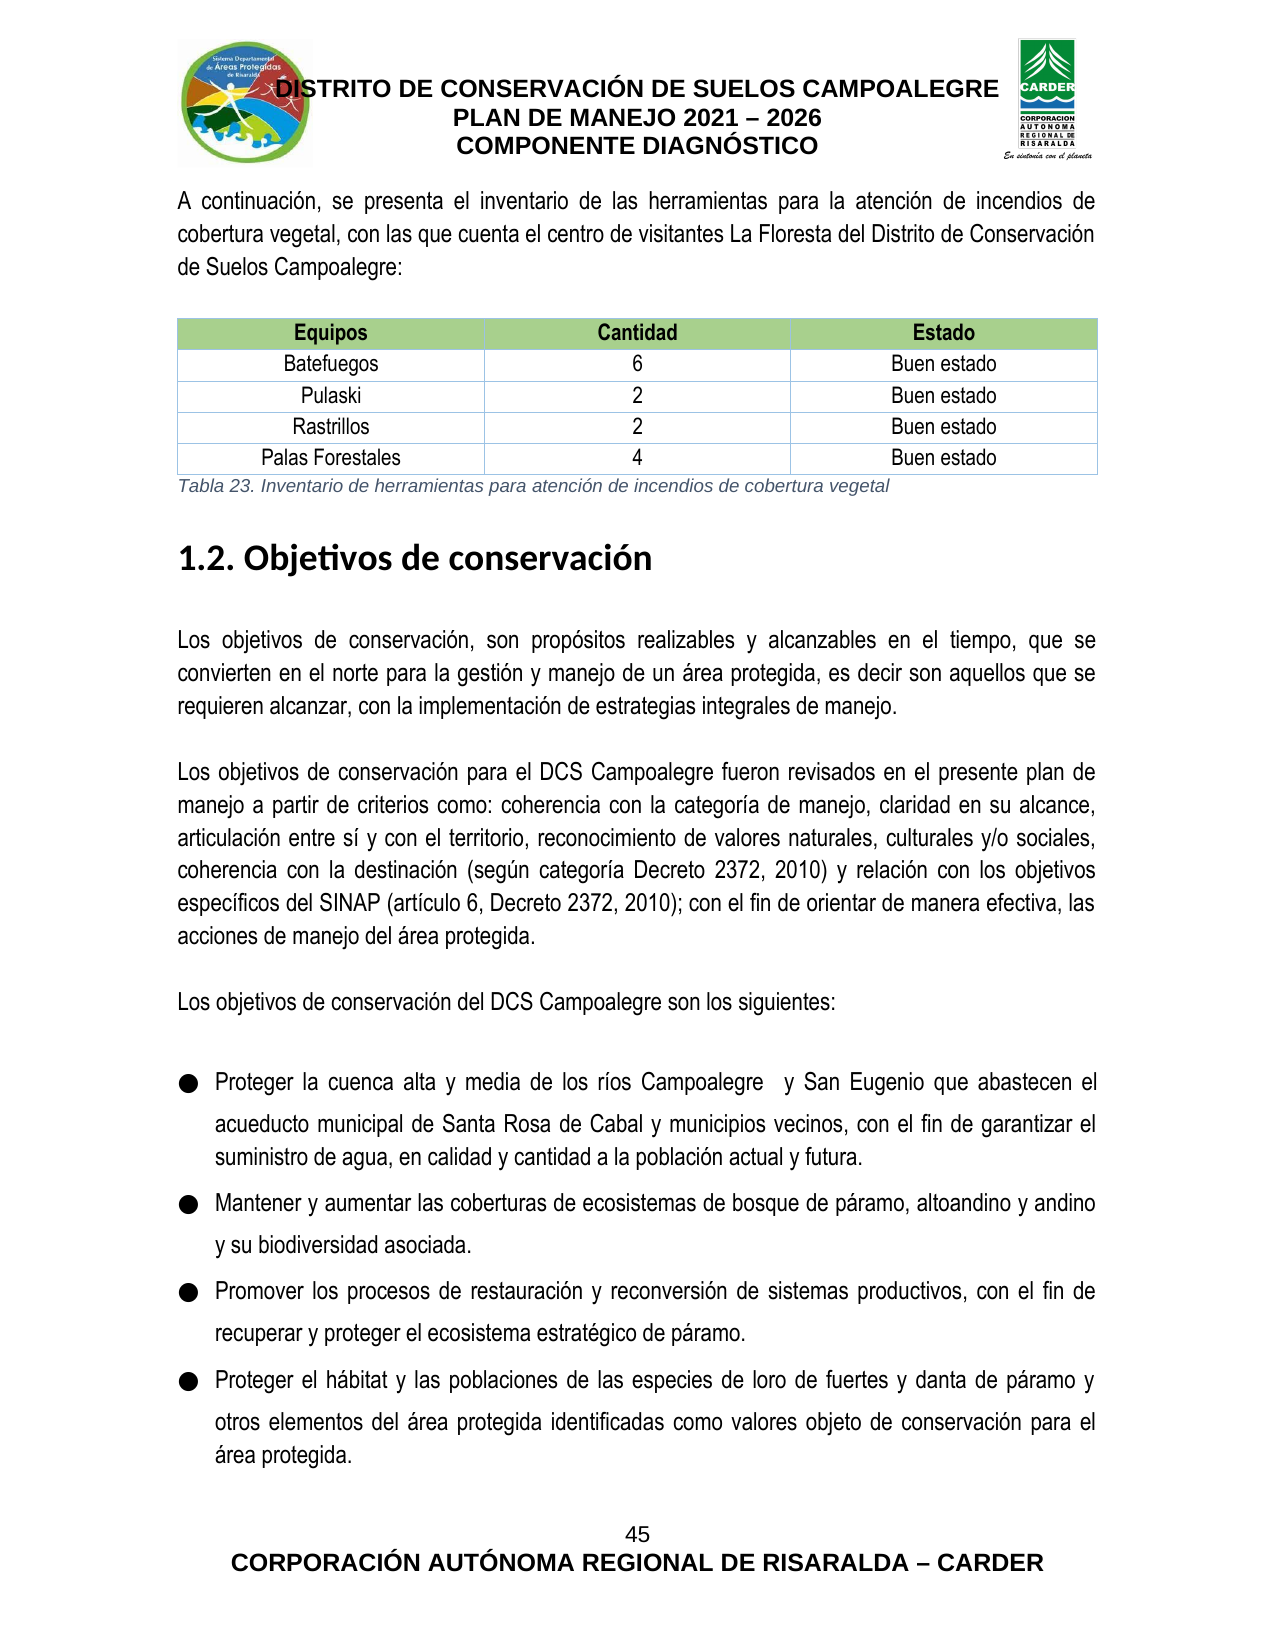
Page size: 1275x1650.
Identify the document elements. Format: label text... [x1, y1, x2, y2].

picture [305, 82, 314, 88]
text A continuación, se presenta el inventario de las herramientas para la atención de incendios de cobertura vegetal, con las que cuenta el centro de visitantes La Floresta del Distrito de Conservación de Suelos Campoalegre: [177, 186, 1098, 281]
table_cell Batefuegos [178, 350, 484, 381]
table_cell 2 [485, 382, 790, 412]
text Los objetivos de conservación del DCS Campoalegre son los siguientes: [177, 987, 1098, 1016]
list Promover los procesos de restauración y reconversión de sistemas productivos, con el fin de recuperar y proteger el ecosistema estratégico de páramo. [177, 1263, 1098, 1347]
table_header Estado [791, 319, 1097, 349]
text Tabla 23. Inventario de herramientas para atención de incendios de cobertura vegetal [177, 475, 1098, 497]
table_cell Rastrillos [178, 413, 484, 443]
table_cell Buen estado [791, 382, 1097, 412]
subtitle 1.2. Objetivos de conservación [177, 534, 1098, 580]
list Proteger el hábitat y las poblaciones de las especies de loro de fuertes y danta de páramo y otros elementos del área protegida identificadas como valores objeto de conservación para el área protegida. [177, 1351, 1098, 1468]
text Los objetivos de conservación, son propósitos realizables y alcanzables en el tiempo, que se convierten en el norte para la gestión y manejo de un área protegida, es decir son aquellos que se requieren alcanzar, con la implementación de estrategias integrales de manejo. [177, 625, 1098, 719]
table_cell Buen estado [791, 413, 1097, 443]
table_cell Buen estado [791, 350, 1097, 381]
picture [998, 31, 1098, 170]
table_cell 2 [485, 413, 790, 443]
table_cell Palas Forestales [178, 444, 484, 474]
table_cell 4 [485, 444, 790, 474]
table_header Cantidad [485, 319, 790, 349]
table_cell Buen estado [791, 444, 1097, 474]
table_header Equipos [178, 319, 484, 349]
table_cell 6 [485, 350, 790, 381]
list Proteger la cuenca alta y media de los ríos Campoalegre y San Eugenio que abastecen el acueducto municipal de Santa Rosa de Cabal y municipios vecinos, con el fin de garantizar el suministro de agua, en calidad y cantidad a la población actual y futura. [177, 1053, 1098, 1170]
picture [177, 39, 314, 168]
text Los objetivos de conservación para el DCS Campoalegre fueron revisados en el presente plan de manejo a partir de criterios como: coherencia con la categoría de manejo, claridad en su alcance, articulación entre sí y con el territorio, reconocimiento de valores naturales, culturales y/o sociales, coherencia con la destinación (según categoría Decreto 2372, 2010) y relación con los objetivos específicos del SINAP (artículo 6, Decreto 2372, 2010); con el fin de orientar de manera efectiva, las acciones de manejo del área protegida. [177, 757, 1098, 950]
table_cell Pulaski [178, 382, 484, 412]
list Mantener y aumentar las coberturas de ecosistemas de bosque de páramo, altoandino y andino y su biodiversidad asociada. [177, 1174, 1098, 1258]
